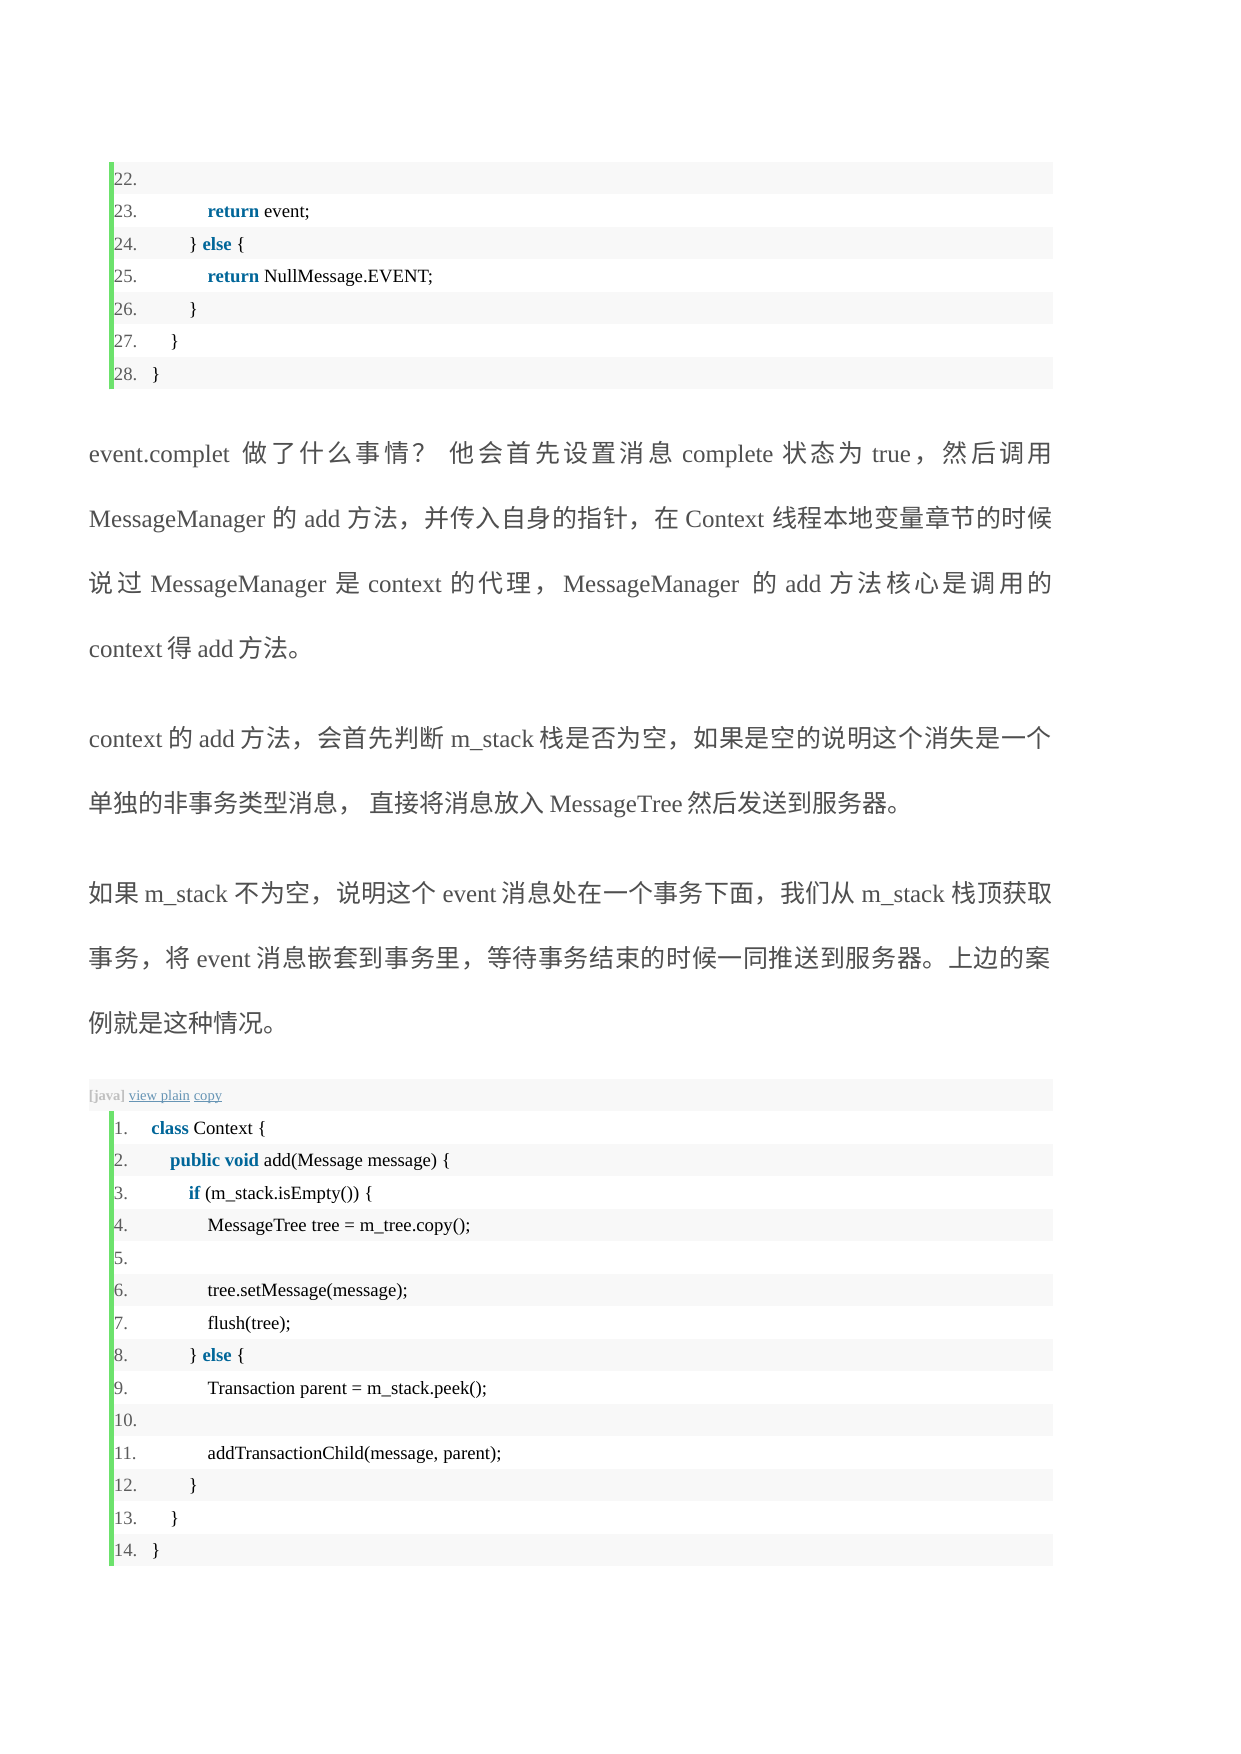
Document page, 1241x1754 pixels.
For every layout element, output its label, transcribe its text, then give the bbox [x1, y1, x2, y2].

list } [114, 357, 1053, 389]
list tree.setMessage(message); [114, 1274, 1053, 1306]
list } else { [114, 227, 1053, 259]
list return NullMessage.EVENT; [114, 259, 1053, 292]
list class Context { [114, 1111, 1053, 1144]
list if (m_stack.isEmpty()) { [114, 1176, 1053, 1209]
list return event; [114, 194, 1053, 227]
list } else { [114, 1339, 1053, 1371]
list } [114, 1534, 1053, 1566]
text 如果m_stack 不为空，说明这个event消息处在一个事务下面，我们从m_stack 栈顶获取事务，将event消息嵌套到事务里，等待事务结束的时候一同推送到服务器。上边的案例就是这种情况。 [89, 859, 1053, 1054]
list flush(tree); [114, 1306, 1053, 1339]
text [java] view plain copy [89, 1079, 1053, 1111]
text context的add方法，会首先判断m_stack栈是否为空，如果是空的说明这个消失是一个单独的非事务类型消息， 直接将消息放入MessageTree然后发送到服务器。 [89, 704, 1053, 834]
list addTransactionChild(message, parent); [114, 1436, 1053, 1469]
list } [114, 1469, 1053, 1501]
text event.complet 做了什么事情？ 他会首先设置消息complete状态为true，然后调用 MessageManager 的 add 方法，并传入自身的指针，在Context 线程本地变量章节的时候说过MessageManager是context的代理，MessageManager 的add方法核心是调用的context得add方法。 [89, 419, 1053, 679]
list MessageTree tree = m_tree.copy(); [114, 1209, 1053, 1241]
list public void add(Message message) { [114, 1144, 1053, 1176]
list Transaction parent = m_stack.peek(); [114, 1371, 1053, 1404]
list } [114, 292, 1053, 324]
list } [114, 1501, 1053, 1534]
list } [114, 324, 1053, 357]
